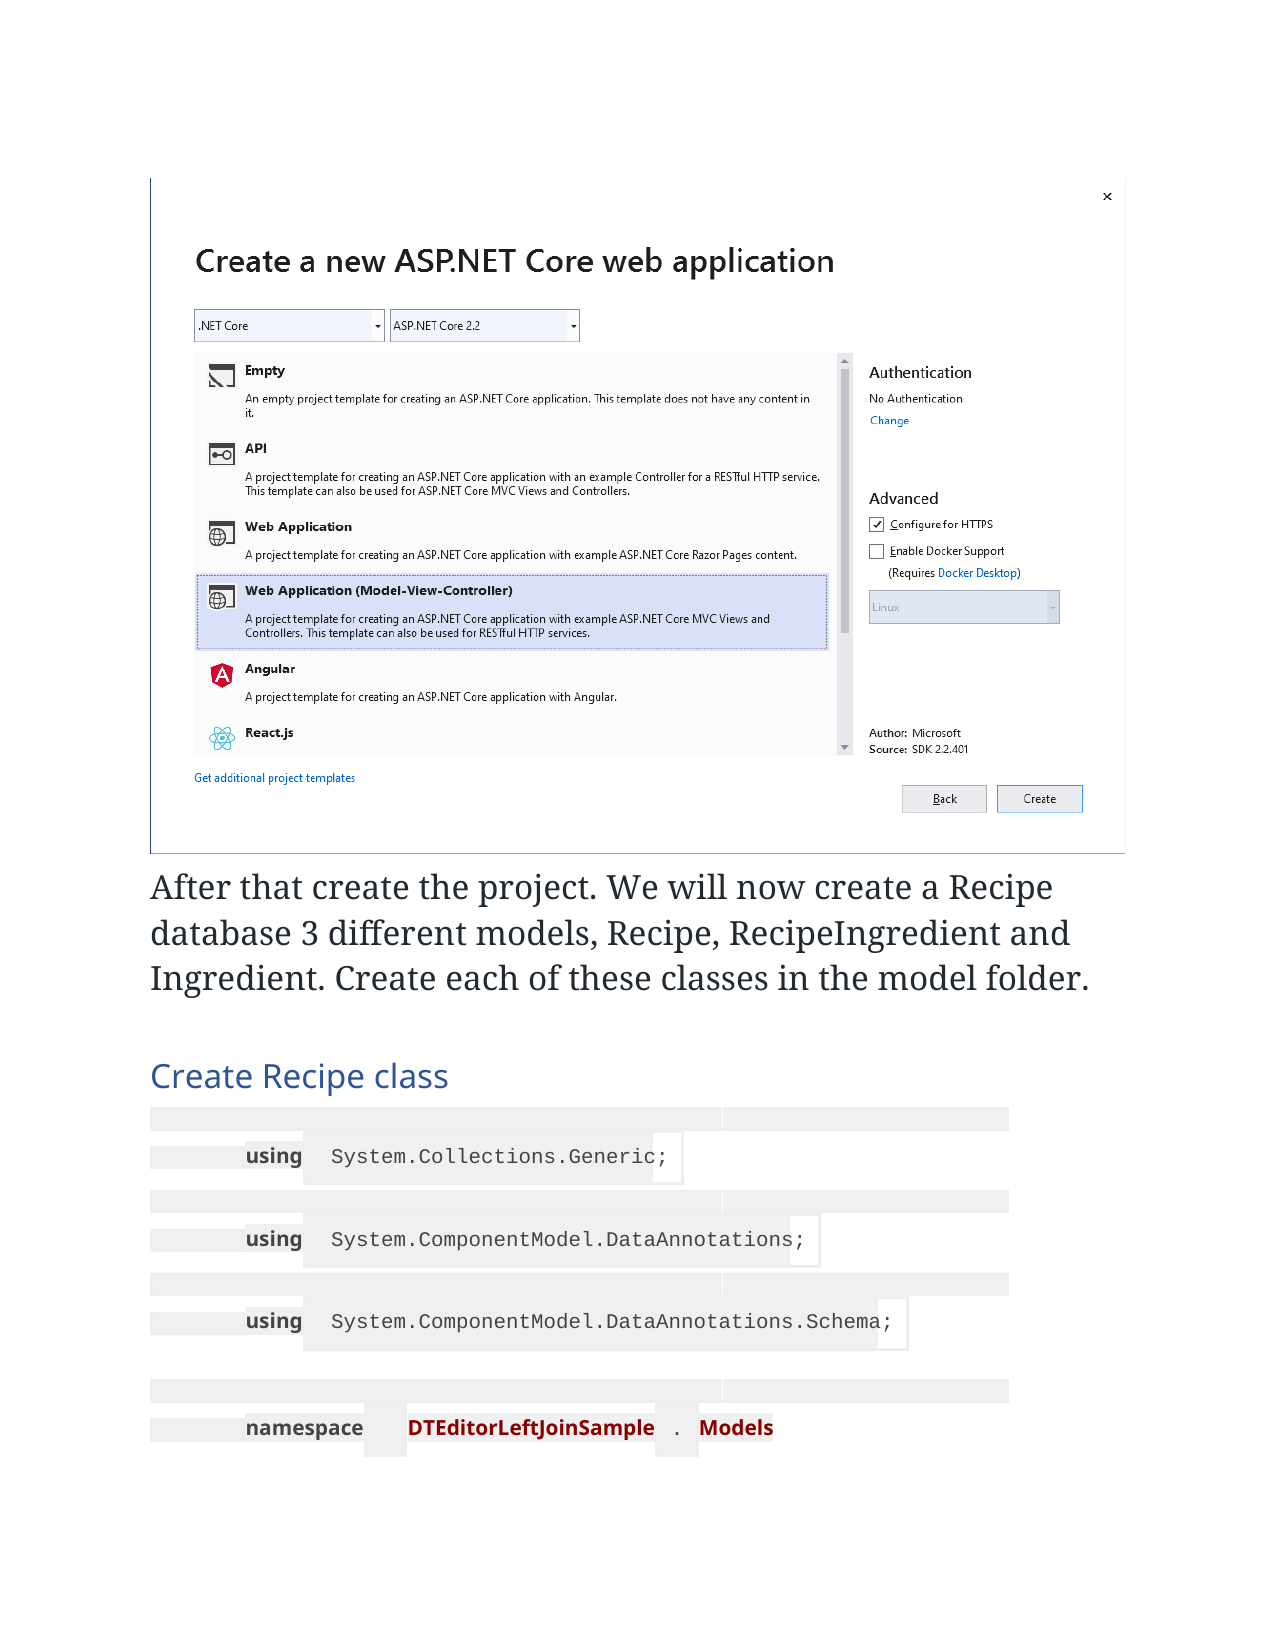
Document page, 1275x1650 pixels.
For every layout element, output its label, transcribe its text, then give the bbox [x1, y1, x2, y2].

text using System.ComponentModel.DataAnnotations.Schema; [150, 1268, 1125, 1351]
text After that create the project. We will now create a Recipe database 3 different models, Recipe, RecipeIngredient and Ingredient. Create each of these classes in the model folder. [150, 864, 1125, 1000]
text using System.Collections.Generic; [150, 1102, 1125, 1185]
picture [150, 178, 1125, 854]
text namespace DTEditorLeftJoinSample.Models [150, 1374, 1125, 1457]
subtitle Create Recipe class [150, 1053, 1125, 1098]
text using System.ComponentModel.DataAnnotations; [150, 1185, 1125, 1268]
